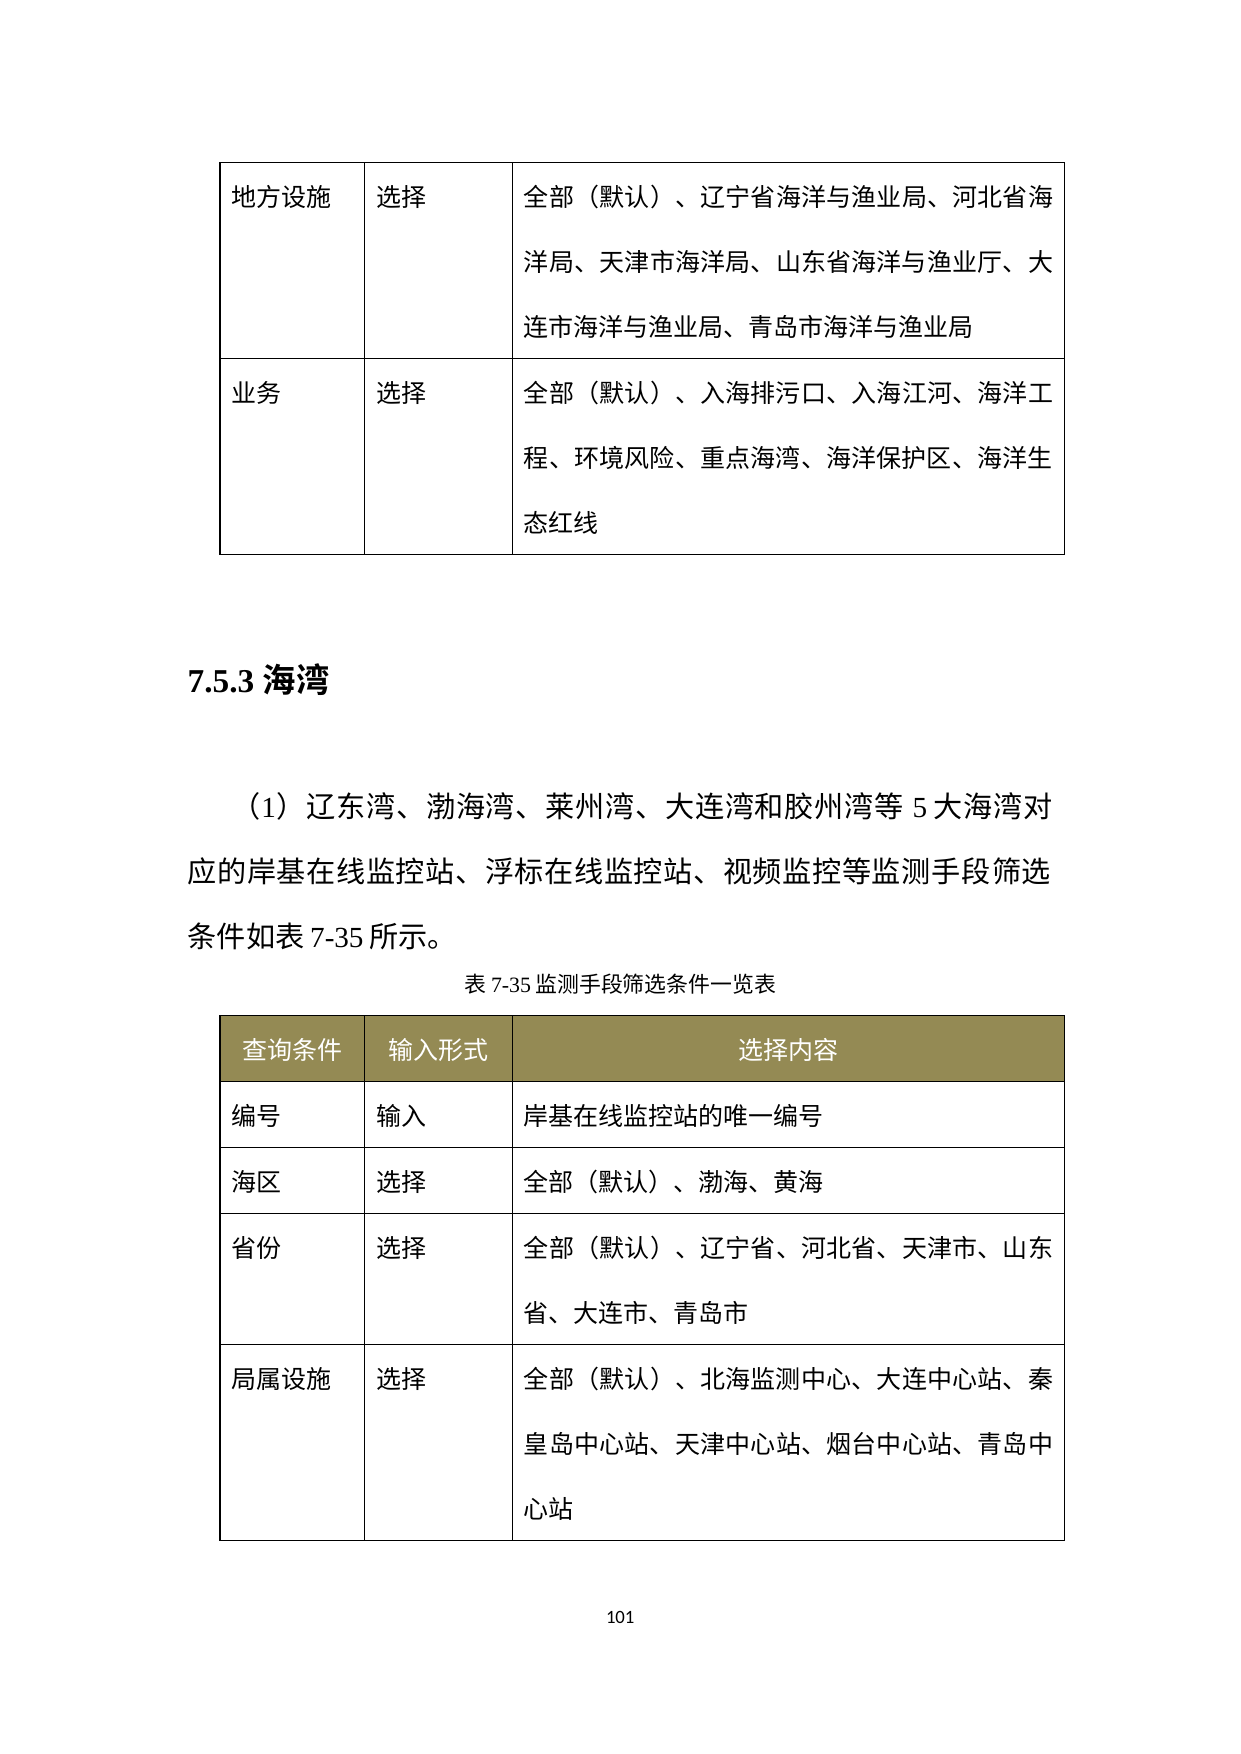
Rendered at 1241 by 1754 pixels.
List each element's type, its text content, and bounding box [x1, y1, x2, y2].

table_cell 全部（默认）、辽宁省海洋与渔业局、河北省海洋局、天津市海洋局、山东省海洋与渔业厅、大连市海洋与渔业局、青岛市海洋与渔业局 [513, 163, 1064, 358]
table_cell 全部（默认）、北海监测中心、大连中心站、秦皇岛中心站、天津中心站、烟台中心站、青岛中心站 [513, 1345, 1064, 1540]
table_cell 局属设施 [221, 1345, 364, 1540]
table_cell 业务 [221, 359, 364, 554]
table_cell 地方设施 [221, 163, 364, 358]
table_cell 全部（默认）、辽宁省、河北省、天津市、山东省、大连市、青岛市 [513, 1214, 1064, 1344]
table_cell 全部（默认）、入海排污口、入海江河、海洋工程、环境风险、重点海湾、海洋保护区、海洋生态红线 [513, 359, 1064, 554]
table_cell 选择 [365, 1148, 512, 1213]
table_cell 海区 [221, 1148, 364, 1213]
table_cell 编号 [221, 1082, 364, 1147]
table_cell 选择 [365, 1345, 512, 1540]
table_cell 选择 [365, 163, 512, 358]
table_header 输入形式 [365, 1016, 512, 1081]
text 表7-35监测手段筛选条件一览表 [187, 967, 1053, 999]
table_cell 岸基在线监控站的唯一编号 [513, 1082, 1064, 1147]
table_cell 省份 [221, 1214, 364, 1344]
table_cell 全部（默认）、渤海、黄海 [513, 1148, 1064, 1213]
text （1）辽东湾、渤海湾、莱州湾、大连湾和胶州湾等5大海湾对应的岸基在线监控站、浮标在线监控站、视频监控等监测手段筛选条件如表7-35所示。 [187, 772, 1053, 967]
table_cell 输入 [365, 1082, 512, 1147]
table_cell 选择 [365, 1214, 512, 1344]
table_header 查询条件 [221, 1016, 364, 1081]
table_header 选择内容 [513, 1016, 1064, 1081]
subtitle 7.5.3 海湾 [187, 647, 1053, 712]
table_cell 选择 [365, 359, 512, 554]
